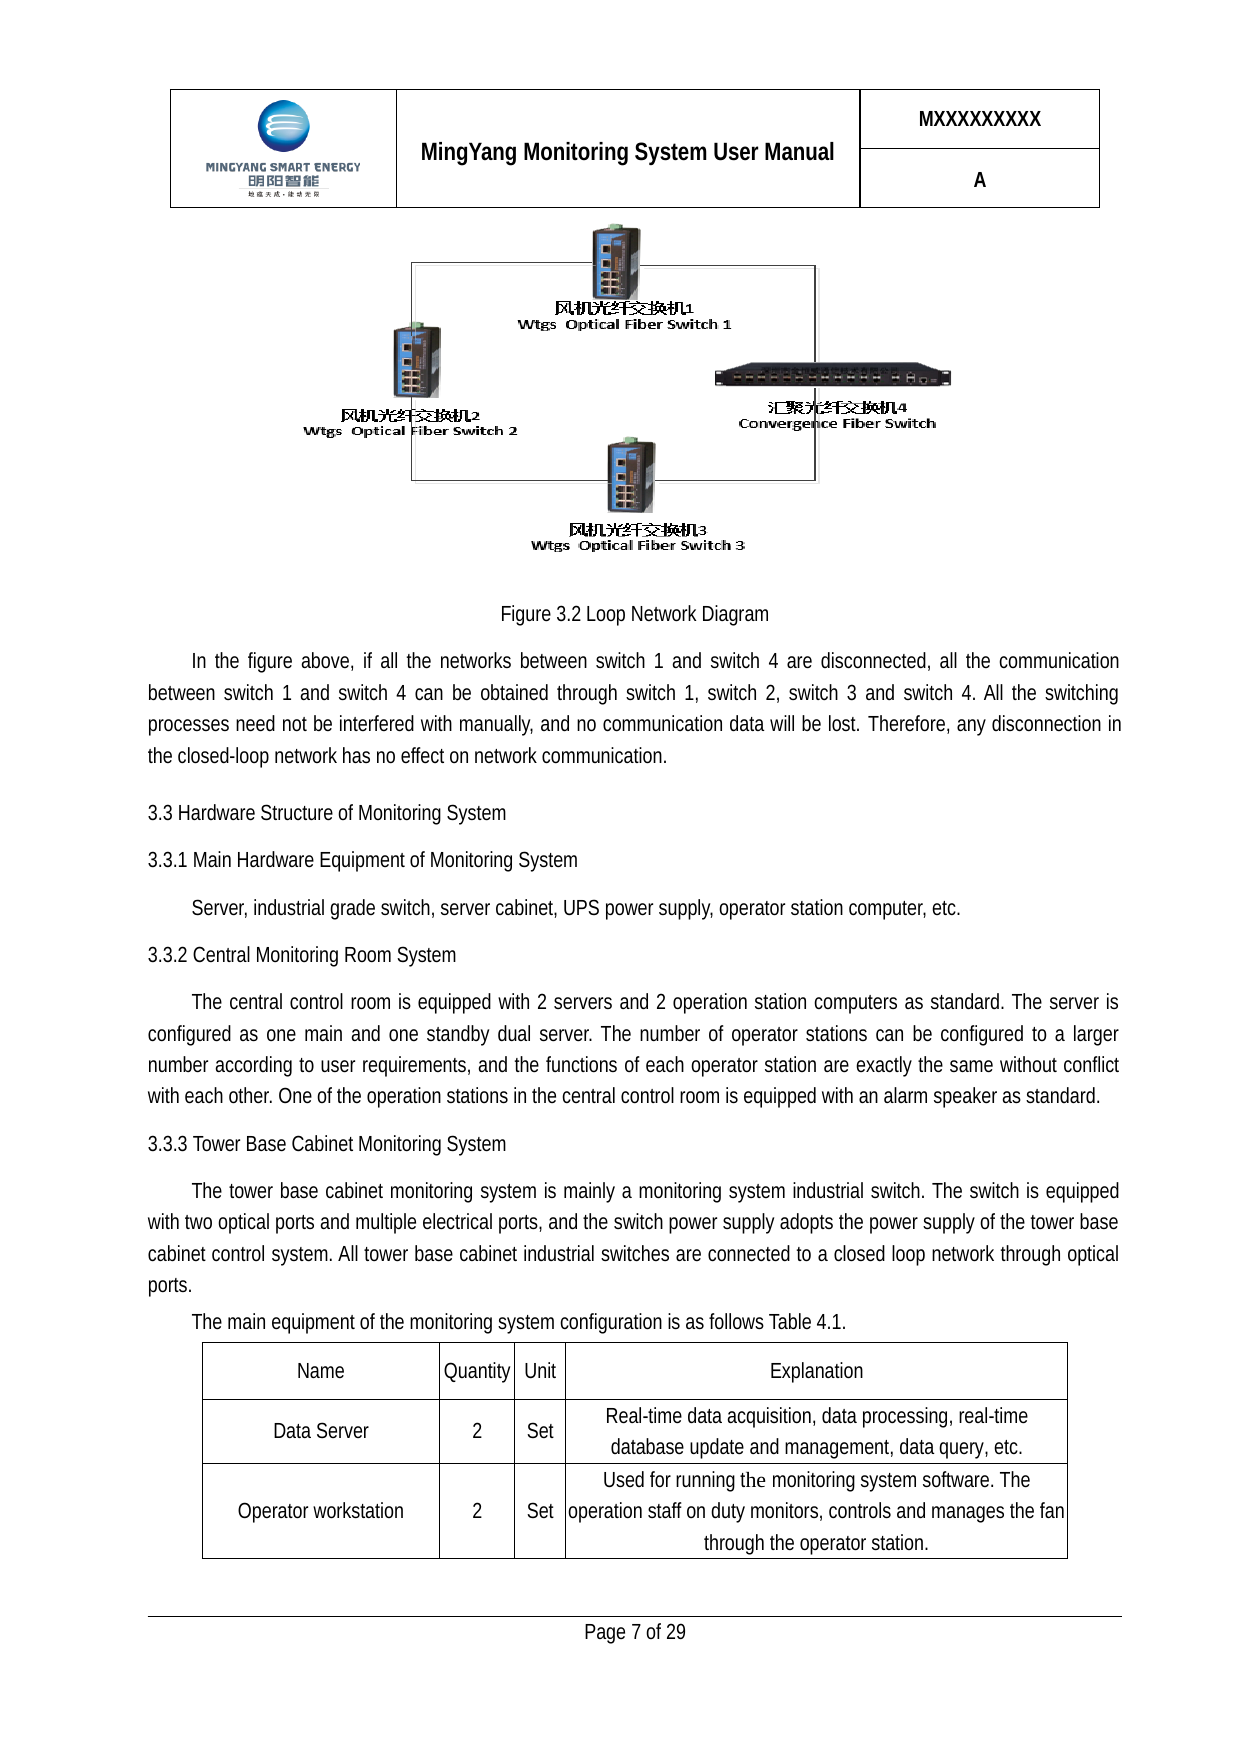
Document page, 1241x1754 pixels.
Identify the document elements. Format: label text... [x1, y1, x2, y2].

text The central control room is equipped with 2 servers and 2 operation station computers as standard. The server is configured as one main and one standby dual server. The number of operator stations can be configured to a larger number according to user requirements, and the functions of each operator station are exactly the same without conflict with each other. One of the operation stations in the central control room is equipped with an alarm speaker as standard. [148, 986, 1122, 1112]
table_cell Real-time data acquisition, data processing, real-time database update and management, data query, etc. [566, 1400, 1067, 1462]
text Server, industrial grade switch, server cabinet, UPS power supply, operator station computer, etc. [148, 891, 1122, 923]
subtitle 3.3.1 Main Hardware Equipment of Monitoring System [148, 844, 1122, 876]
table_cell Operator workstation [203, 1464, 439, 1558]
table_cell Data Server [203, 1400, 439, 1462]
subtitle 3.3.2 Central Monitoring Room System [148, 939, 1122, 970]
table_cell Used for running the monitoring system software. The operation staff on duty monitors, controls and manages the fan through the operator station. [566, 1464, 1067, 1558]
table_header Name [203, 1343, 439, 1398]
table_header Unit [515, 1343, 565, 1398]
table_cell Set [515, 1464, 565, 1558]
text In the figure above, if all the networks between switch 1 and switch 4 are disconnected, all the communication between switch 1 and switch 4 can be obtained through switch 1, switch 2, switch 3 and switch 4. All the switching processes need not be interfered with manually, and no communication data will be lost. Therefore, any disconnection in the closed-loop network has no effect on network communication. [148, 645, 1122, 771]
subtitle 3.3.3 Tower Base Cabinet Monitoring System [148, 1127, 1122, 1159]
picture [296, 220, 974, 574]
table_header Quantity [440, 1343, 514, 1398]
text The main equipment of the monitoring system configuration is as follows Table 4.1. [148, 1306, 1122, 1337]
table_header Explanation [566, 1343, 1067, 1398]
text The tower base cabinet monitoring system is mainly a monitoring system industrial switch. The switch is equipped with two optical ports and multiple electrical ports, and the switch power supply adopts the power supply of the tower base cabinet control system. All tower base cabinet industrial switches are connected to a closed loop network through optical ports. [148, 1174, 1122, 1300]
table_cell 2 [440, 1464, 514, 1558]
subtitle 3.3 Hardware Structure of Monitoring System [148, 787, 1122, 828]
picture [206, 100, 360, 197]
table_cell 2 [440, 1400, 514, 1462]
text Figure 3.2 Loop Network Diagram [148, 598, 1122, 629]
table_cell Set [515, 1400, 565, 1462]
